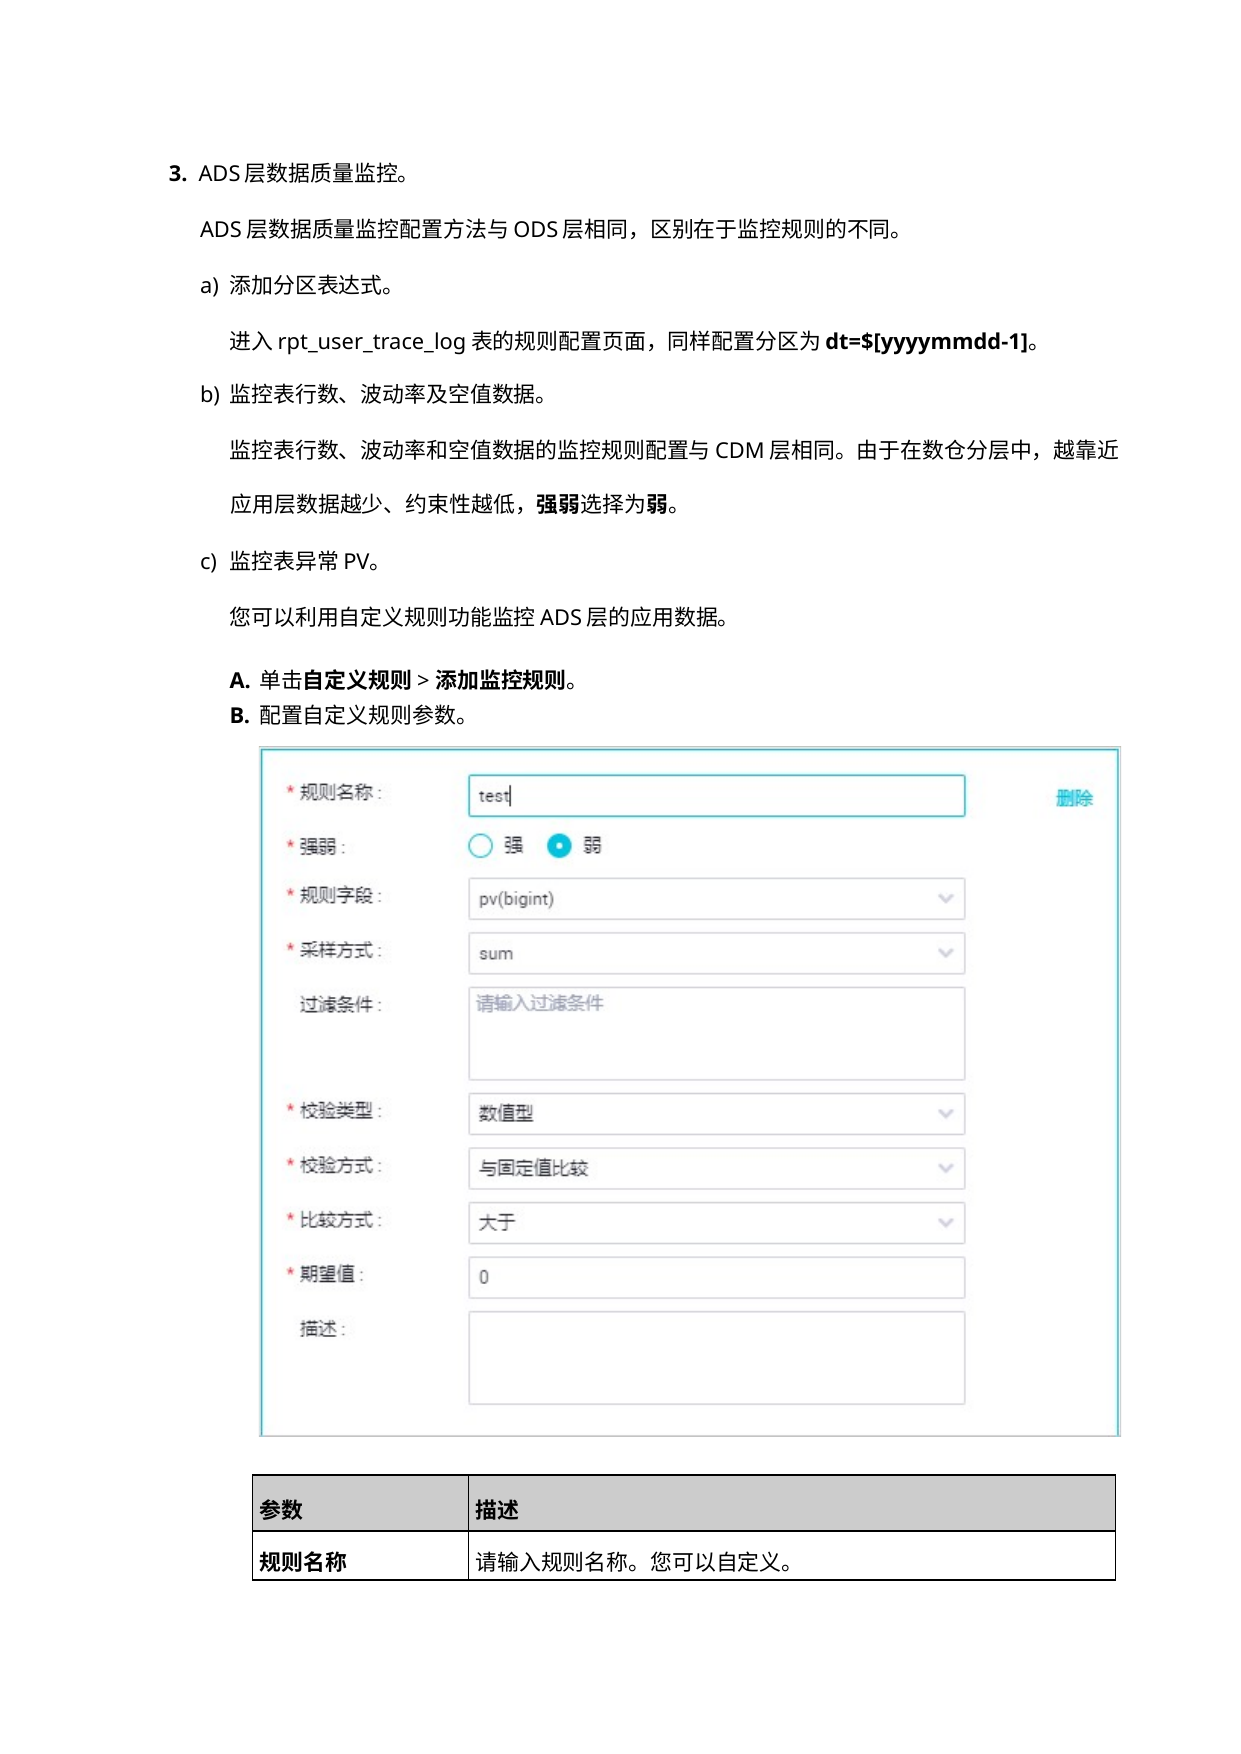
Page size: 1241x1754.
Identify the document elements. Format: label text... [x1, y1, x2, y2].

picture [258, 746, 1122, 1437]
list ADS层数据质量监控。 [169, 155, 1122, 188]
table_cell 规则名称 [253, 1532, 468, 1579]
text 进入rpt_user_trace_log表的规则配置页面，同样配置分区为dt=$[yyyymmdd-1]。 [229, 324, 1122, 356]
list 监控表异常PV。 [200, 543, 1122, 576]
table_header 描述 [469, 1476, 1115, 1530]
text 您可以利用自定义规则功能监控ADS层的应用数据。 [229, 599, 1122, 632]
text 监控表行数、波动率和空值数据的监控规则配置与CDM层相同。由于在数仓分层中，越靠近应用层数据越少、约束性越低，强弱选择为弱。 [229, 433, 1122, 519]
list 添加分区表达式。 [200, 267, 1122, 300]
list 配置自定义规则参数。 [229, 698, 1122, 731]
list 监控表行数、波动率及空值数据。 [200, 377, 1122, 409]
table_header 参数 [253, 1476, 468, 1530]
table_cell 请输入规则名称。您可以自定义。 [469, 1532, 1115, 1579]
list 单击自定义规则 > 添加监控规则。 [229, 663, 1122, 695]
text ADS层数据质量监控配置方法与ODS层相同，区别在于监控规则的不同。 [200, 211, 1122, 244]
